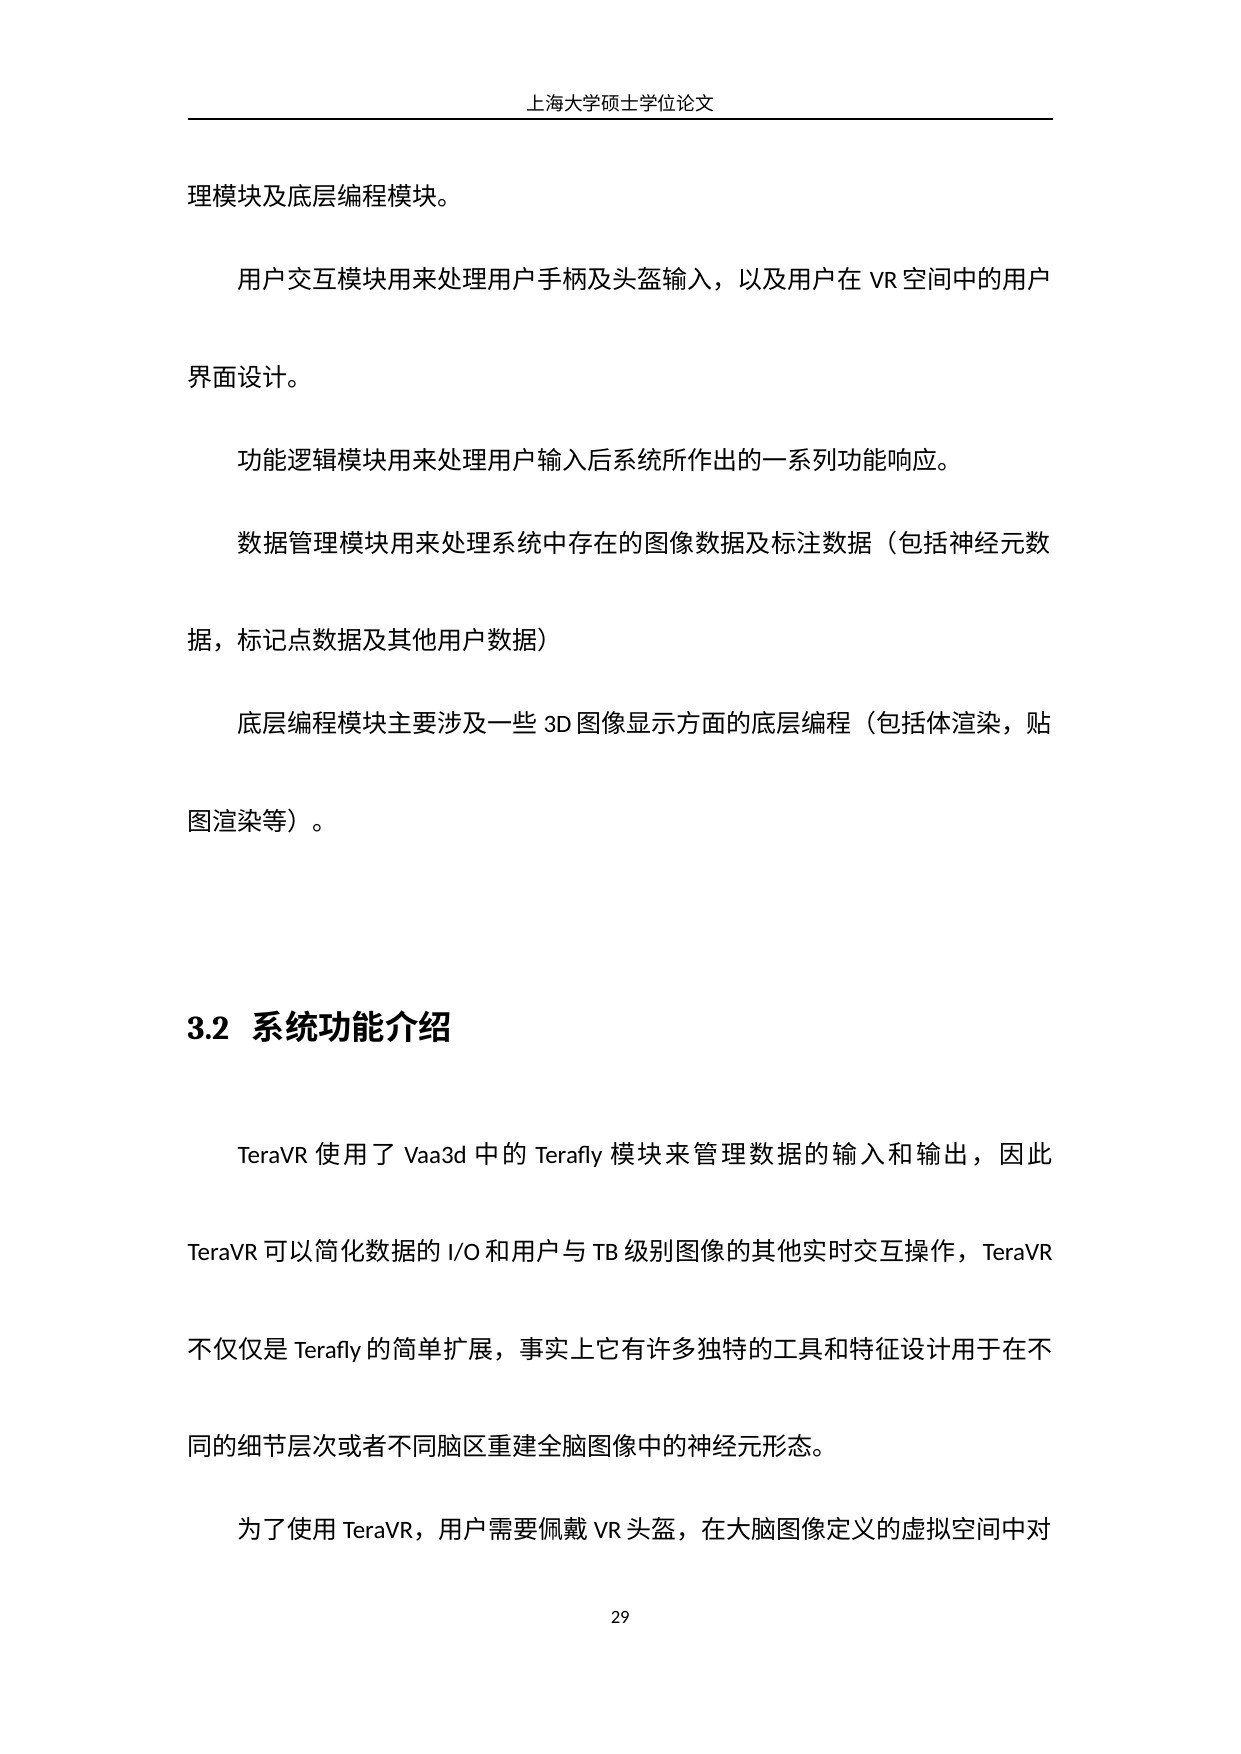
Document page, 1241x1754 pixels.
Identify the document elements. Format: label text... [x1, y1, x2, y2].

text 用户交互模块用来处理用户手柄及头盔输入，以及用户在VR空间中的用户界面设计。 [187, 245, 1053, 408]
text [187, 162, 1053, 227]
text TeraVR使用了Vaa3d中的Terafly模块来管理数据的输入和输出，因此TeraVR可以简化数据的I/O和用户与TB级别图像的其他实时交互操作，TeraVR不仅仅是Terafly的简单扩展，事实上它有许多独特的工具和特征设计用于在不同的细节层次或者不同脑区重建全脑图像中的神经元形态。 [187, 1120, 1053, 1477]
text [187, 1495, 1053, 1560]
text 数据管理模块用来处理系统中存在的图像数据及标注数据（包括神经元数据，标记点数据及其他用户数据） [187, 509, 1053, 671]
text 底层编程模块主要涉及一些3D图像显示方面的底层编程（包括体渲染，贴图渲染等）。 [187, 689, 1053, 852]
text 功能逻辑模块用来处理用户输入后系统所作出的一系列功能响应。 [187, 426, 1053, 491]
list 系统功能介绍 [187, 993, 1053, 1058]
